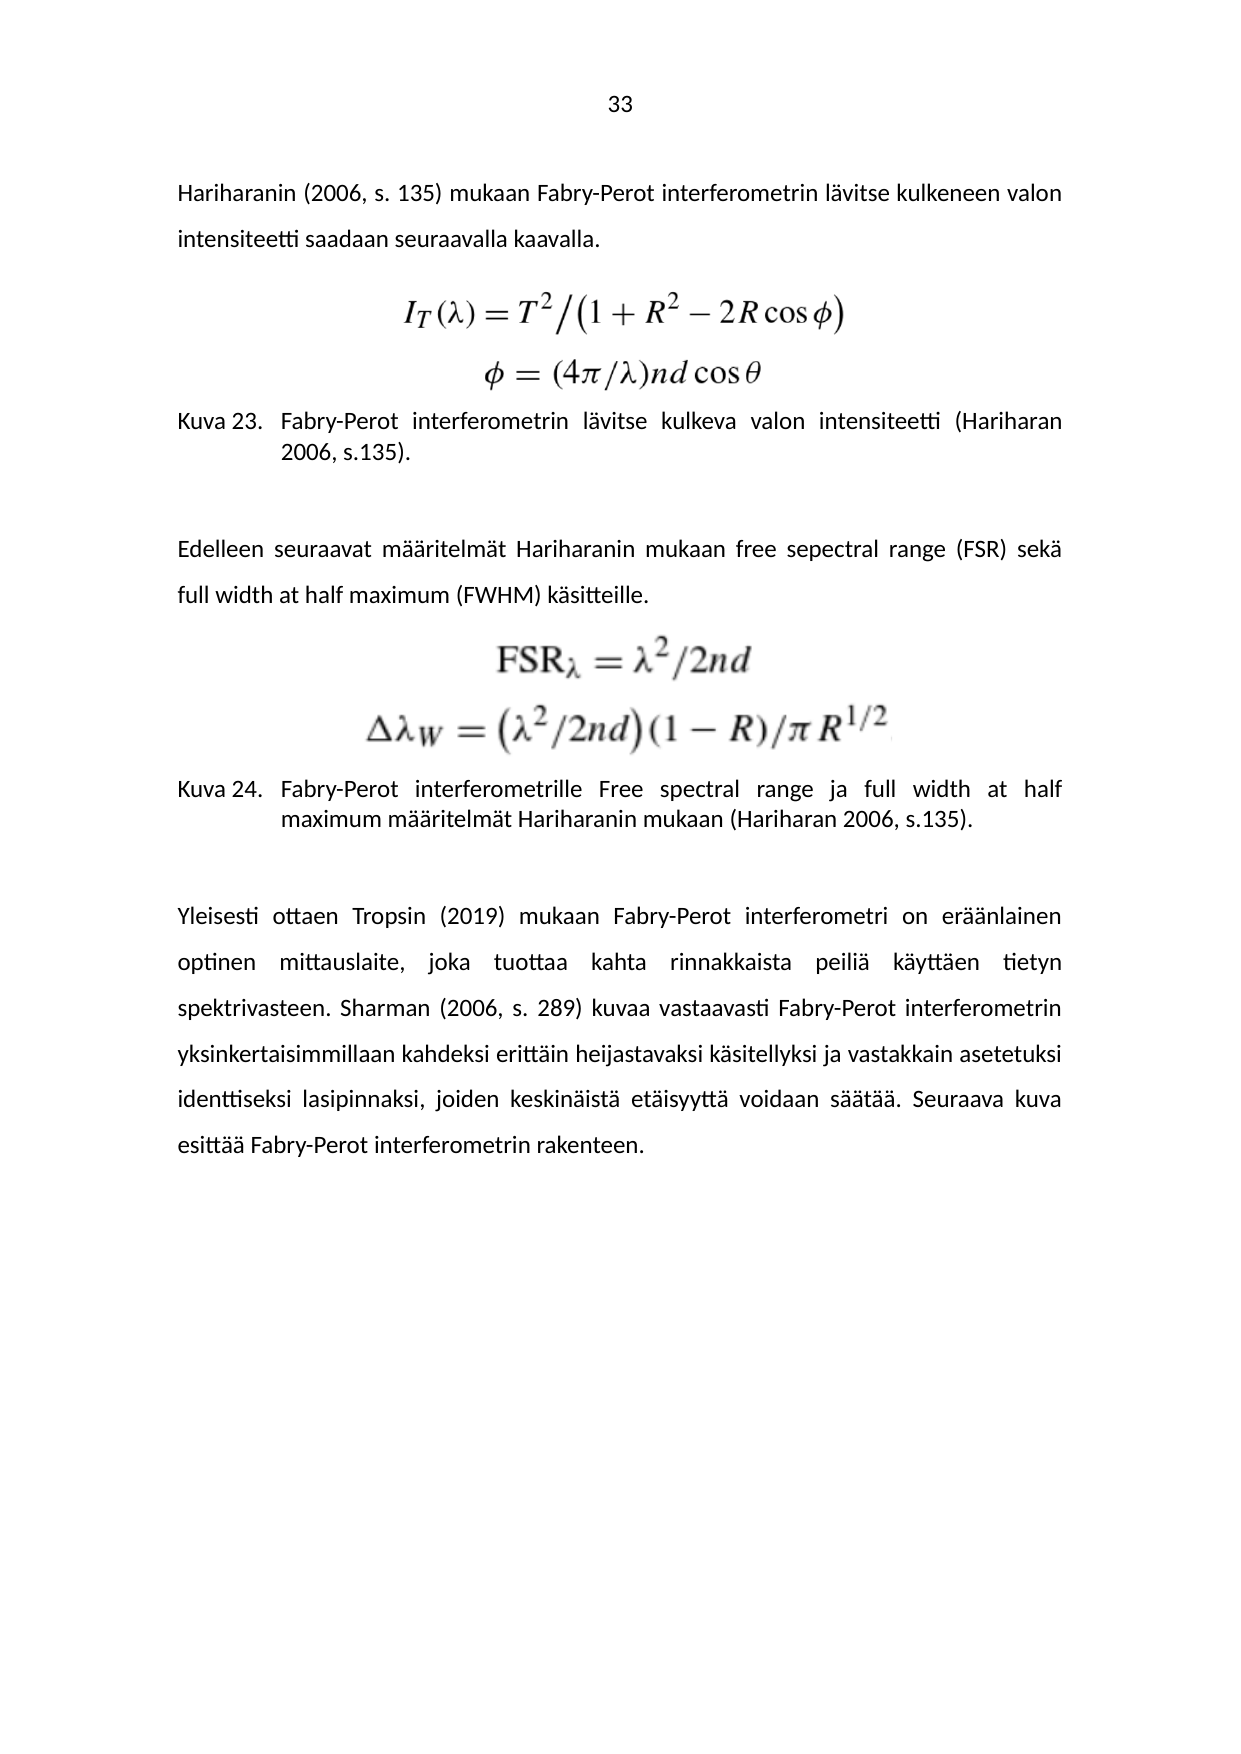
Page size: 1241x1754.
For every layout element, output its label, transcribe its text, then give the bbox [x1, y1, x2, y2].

text Kuva 24. Fabry-Perot interferometrille Free spectral range ja full width at half maximum määritelmät Hariharanin mukaan (Hariharan 2006, s.135). [177, 773, 1063, 834]
text Edelleen seuraavat määritelmät Hariharanin mukaan free sepectral range (FSR) sekä full width at half maximum (FWHM) käsitteille. [177, 533, 1063, 609]
text Hariharanin (2006, s. 135) mukaan Fabry-Perot interferometrin lävitse kulkeneen valon intensiteetti saadaan seuraavalla kaavalla. [177, 177, 1063, 253]
picture [393, 268, 847, 393]
text Yleisesti ottaen Tropsin (2019) mukaan Fabry-Perot interferometri on eräänlainen optinen mittauslaite, joka tuottaa kahta rinnakkaista peiliä käyttäen tietyn spektrivasteen. Sharman (2006, s. 289) kuvaa vastaavasti Fabry-Perot interferometrin yksinkertaisimmillaan kahdeksi erittäin heijastavaksi käsitellyksi ja vastakkain asetetuksi identtiseksi lasipinnaksi, joiden keskinäistä etäisyyttä voidaan säätää. Seuraava kuva esittää Fabry-Perot interferometrin rakenteen. [177, 901, 1063, 1160]
picture [348, 624, 893, 761]
text Kuva 23. Fabry-Perot interferometrin lävitse kulkeva valon intensiteetti (Hariharan 2006, s.135). [177, 405, 1063, 466]
